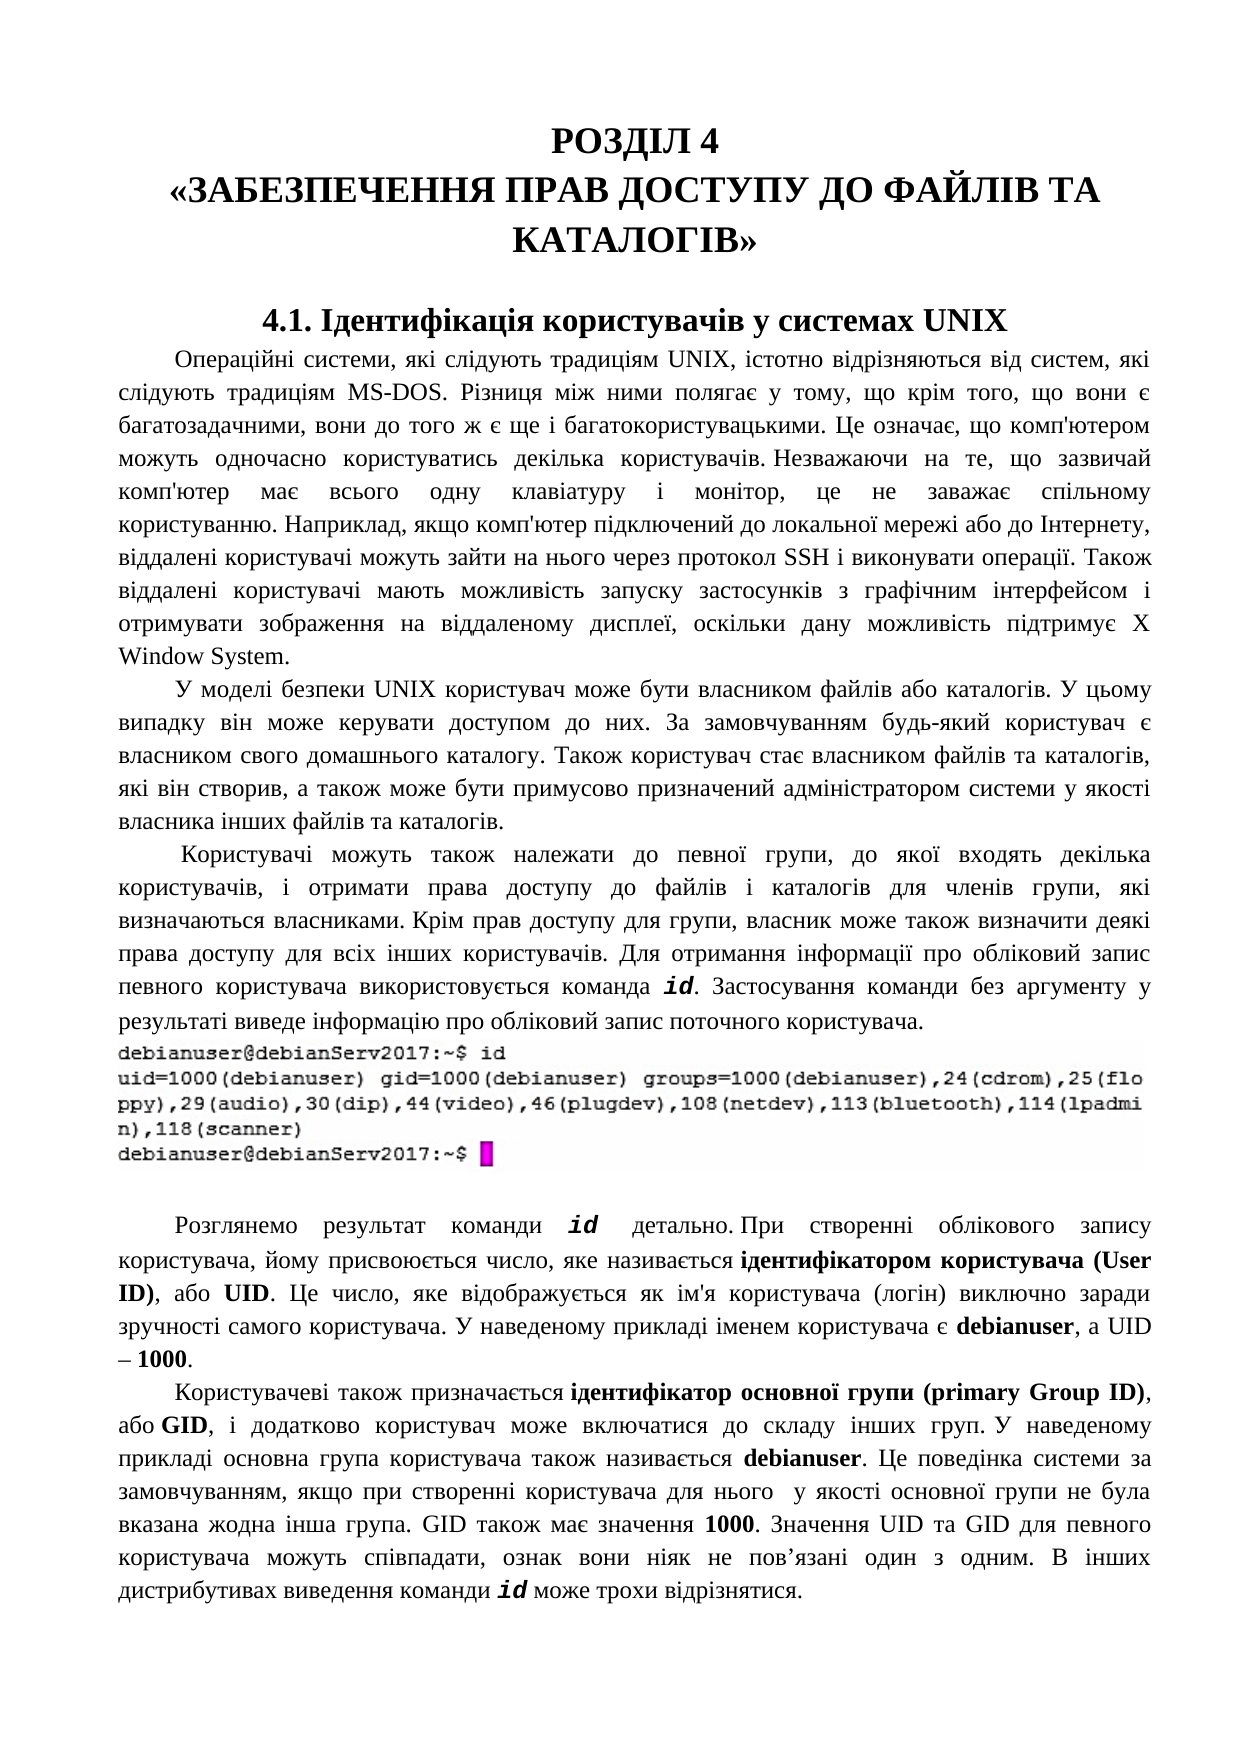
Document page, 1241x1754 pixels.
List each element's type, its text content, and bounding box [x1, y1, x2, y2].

text Користувачеві також призначається ідентифікатор основної групи (primary Group ID), або GID, і додатково користувач може включатися до складу інших груп. У наведеному прикладі основна група користувача також називається debianuser. Це поведінка системи за замовчуванням, якщо при створенні користувача для нього у якості основної групи не була вказана жодна інша група. GID також має значення 1000. Значення UID та GID для певного користувача можуть співпадати, ознак вони ніяк не пов’язані один з одним. В інших дистрибутивах виведення команди id може трохи відрізнятися. [118, 1377, 1152, 1606]
text Операційні системи, які слідують традиціям UNIX, істотно відрізняються від систем, які слідують традиціям MS-DOS. Різниця між ними полягає у тому, що крім того, що вони є багатозадачними, вони до того ж є ще і багатокористувацькими. Це означає, що комп'ютером можуть одночасно користуватись декілька користувачів. Незважаючи на те, що зазвичай комп'ютер має всього одну клавіатуру і монітор, це не заважає спільному користуванню. Наприклад, якщо комп'ютер підключений до локальної мережі або до Інтернету, віддалені користувачі можуть зайти на нього через протокол SSH і виконувати операції. Також віддалені користувачі мають можливість запуску застосунків з графічним інтерфейсом і отримувати зображення на віддаленому дисплеї, оскільки дану можливість підтримує X Window System. [118, 344, 1152, 670]
subtitle «ЗАБЕЗПЕЧЕННЯ ПРАВ ДОСТУПУ ДО ФАЙЛІВ ТА КАТАЛОГІВ» [118, 168, 1152, 260]
text У моделі безпеки UNIX користувач може бути власником файлів або каталогів. У цьому випадку він може керувати доступом до них. За замовчуванням будь-який користувач є власником свого домашнього каталогу. Також користувач стає власником файлів та каталогів, які він створив, а також може бути примусово призначений адміністратором системи у якості власника інших файлів та каталогів. [118, 674, 1152, 835]
text Розглянемо результат команди id детально. При створенні облікового запису користувача, йому присвоюється число, яке називається ідентифікатором користувача (User ID), або UID. Це число, яке відображується як ім'я користувача (логін) виключно заради зручності самого користувача. У наведеному прикладі іменем користувача є debianuser, а UID – 1000. [118, 1210, 1152, 1373]
subtitle РОЗДІЛ 4 [118, 118, 1152, 161]
subtitle 4.1. Ідентифікація користувачів у системах UNIX [118, 300, 1152, 338]
text Користувачі можуть також належати до певної групи, до якої входять декілька користувачів, і отримати права доступу до файлів і каталогів для членів групи, які визначаються власниками. Крім прав доступу для групи, власник може також визначити деякі права доступу для всіх інших користувачів. Для отримання інформації про обліковий запис певного користувача використовується команда id. Застосування команди без аргументу у результаті виведе інформацію про обліковий запис поточного користувача. [118, 839, 1152, 1035]
picture [118, 1039, 1145, 1173]
